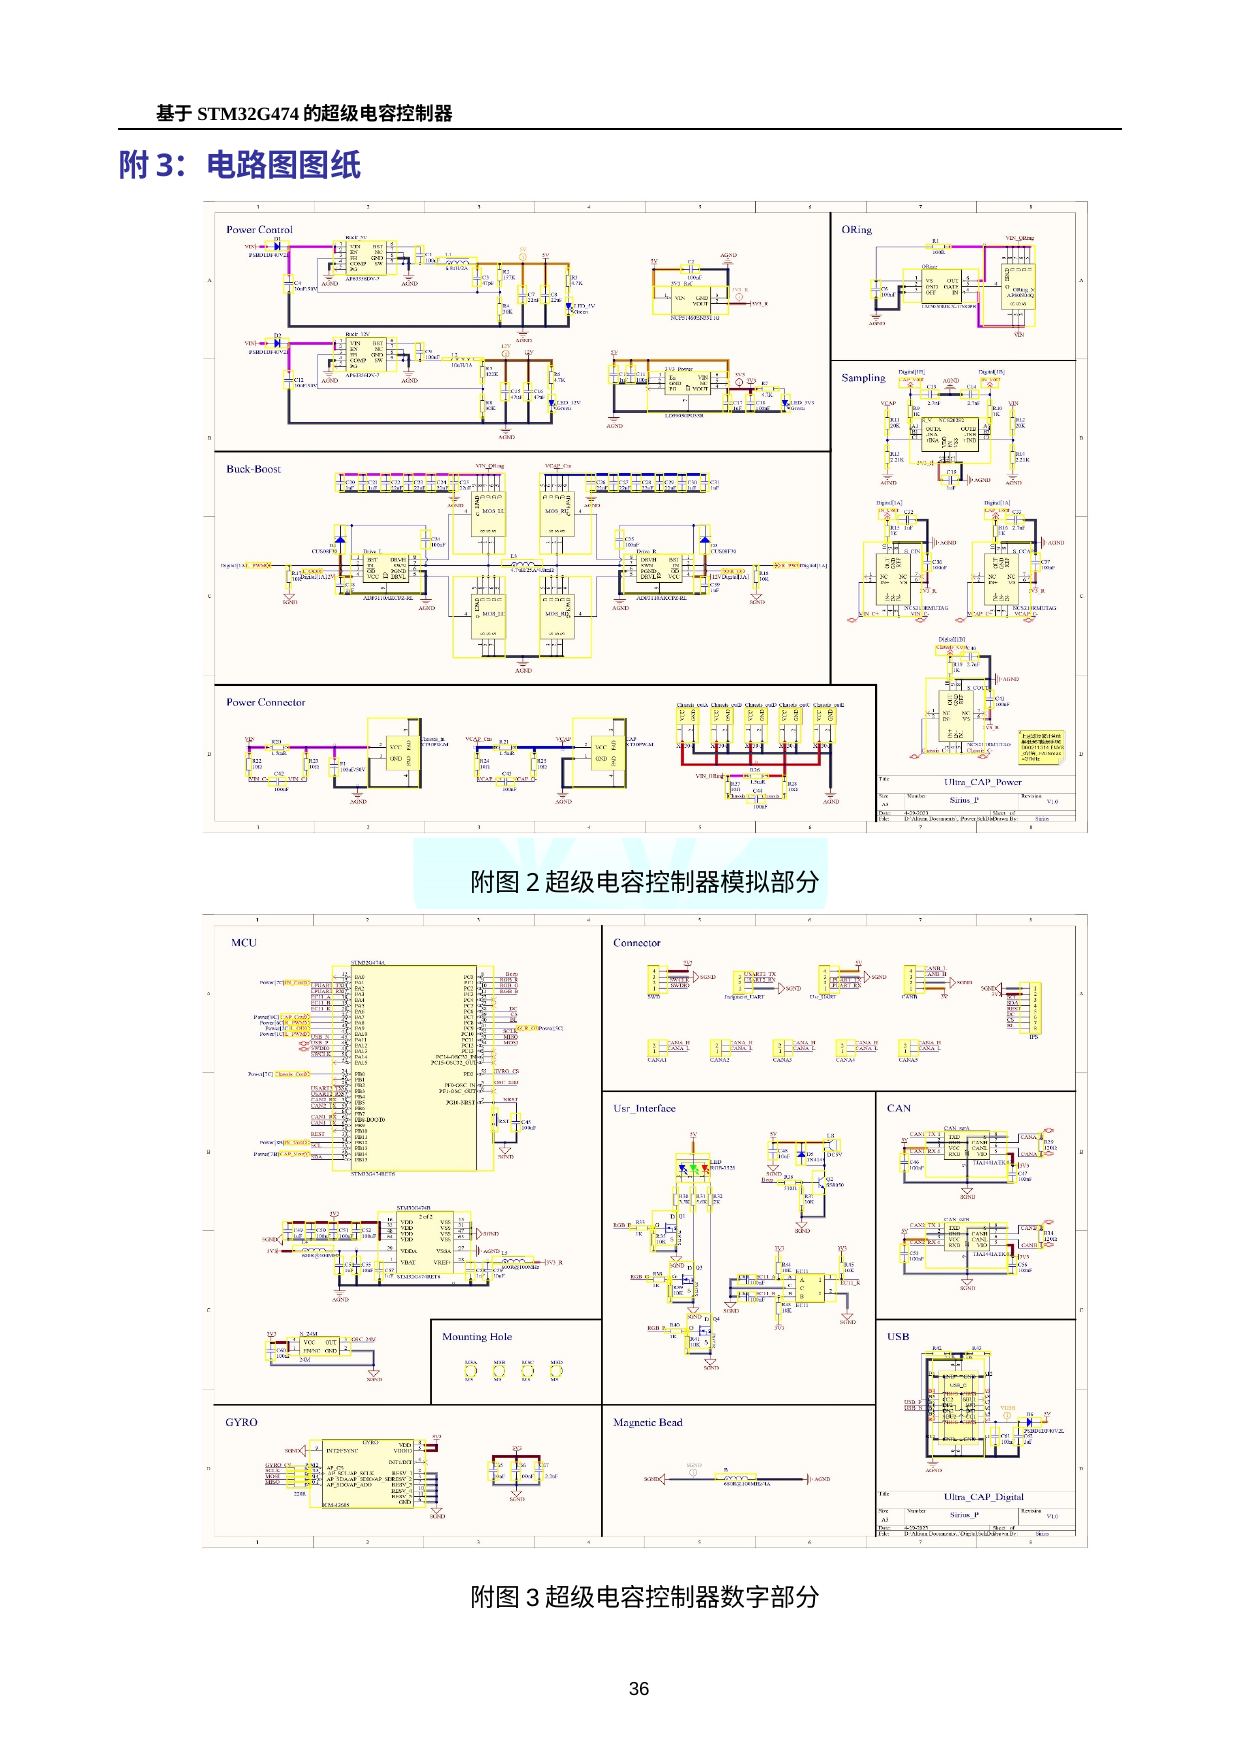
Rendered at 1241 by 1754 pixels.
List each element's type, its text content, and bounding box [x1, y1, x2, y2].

picture [190, 909, 1100, 1553]
text 附图 2 超级电容控制器模拟部分 [118, 863, 1122, 899]
subtitle 附3：电路图图纸 [118, 140, 1122, 186]
text 附图 3 超级电容控制器数字部分 [118, 1577, 1122, 1613]
picture [191, 196, 1099, 838]
